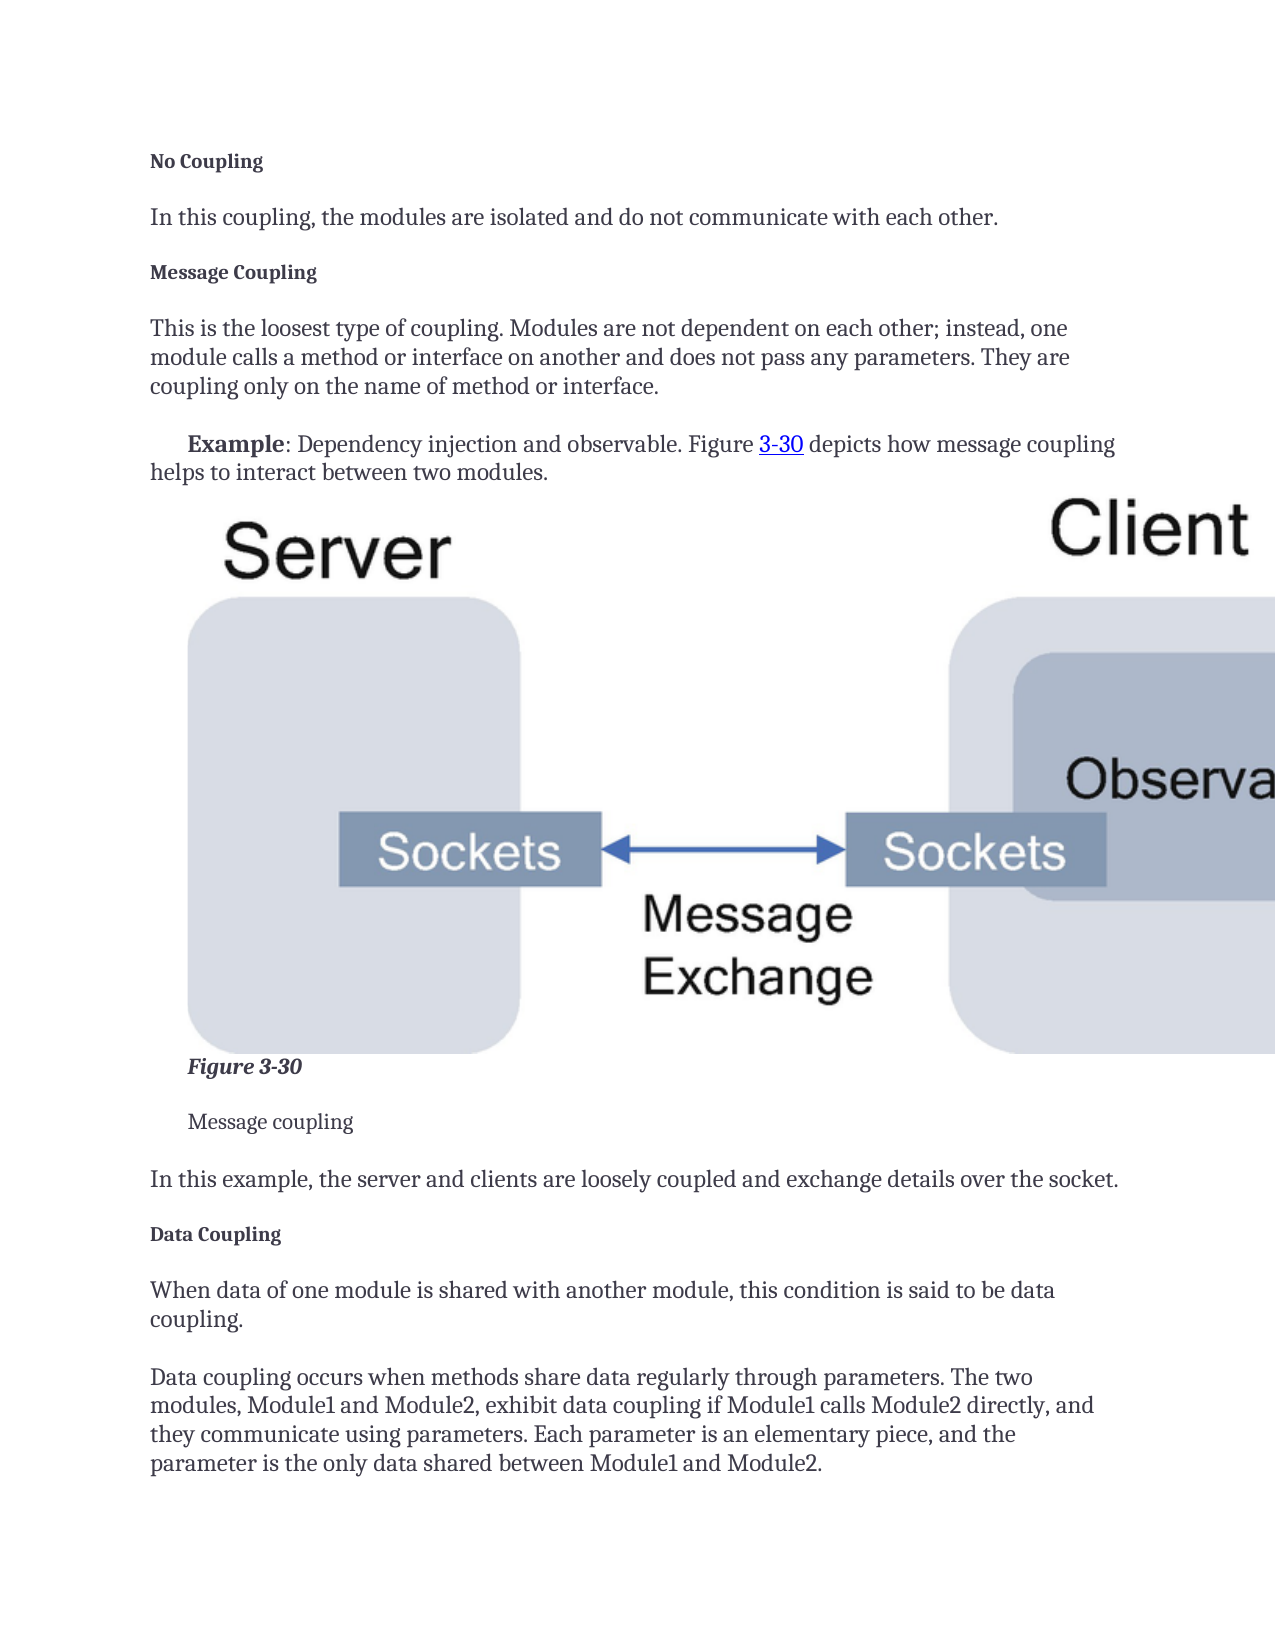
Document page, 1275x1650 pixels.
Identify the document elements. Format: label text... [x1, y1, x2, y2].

text Data Coupling [150, 1223, 1125, 1247]
text In this coupling, the modules are isolated and do not communicate with each other. [150, 203, 1125, 232]
picture [187, 487, 1275, 1054]
text Message coupling [150, 1109, 1125, 1136]
text Example: Dependency injection and observable. Figure 3-30 depicts how message coupling helps to interact between two modules. [150, 429, 1125, 487]
text No Coupling [150, 150, 1125, 174]
text Data coupling occurs when methods share data regularly through parameters. The two modules, Module1 and Module2, exhibit data coupling if Module1 calls Module2 directly, and they communicate using parameters. Each parameter is an elementary piece, and the parameter is the only data shared between Module1 and Module2. [150, 1362, 1125, 1477]
text Figure 3-30 [150, 1054, 1125, 1080]
text Message Coupling [150, 261, 1125, 285]
text In this example, the server and clients are loosely coupled and exchange details over the socket. [150, 1165, 1125, 1193]
text This is the loosest type of coupling. Modules are not dependent on each other; instead, one module calls a method or interface on another and does not pass any parameters. They are coupling only on the name of method or interface. [150, 314, 1125, 400]
text When data of one module is shared with another module, this condition is said to be data coupling. [150, 1276, 1125, 1333]
